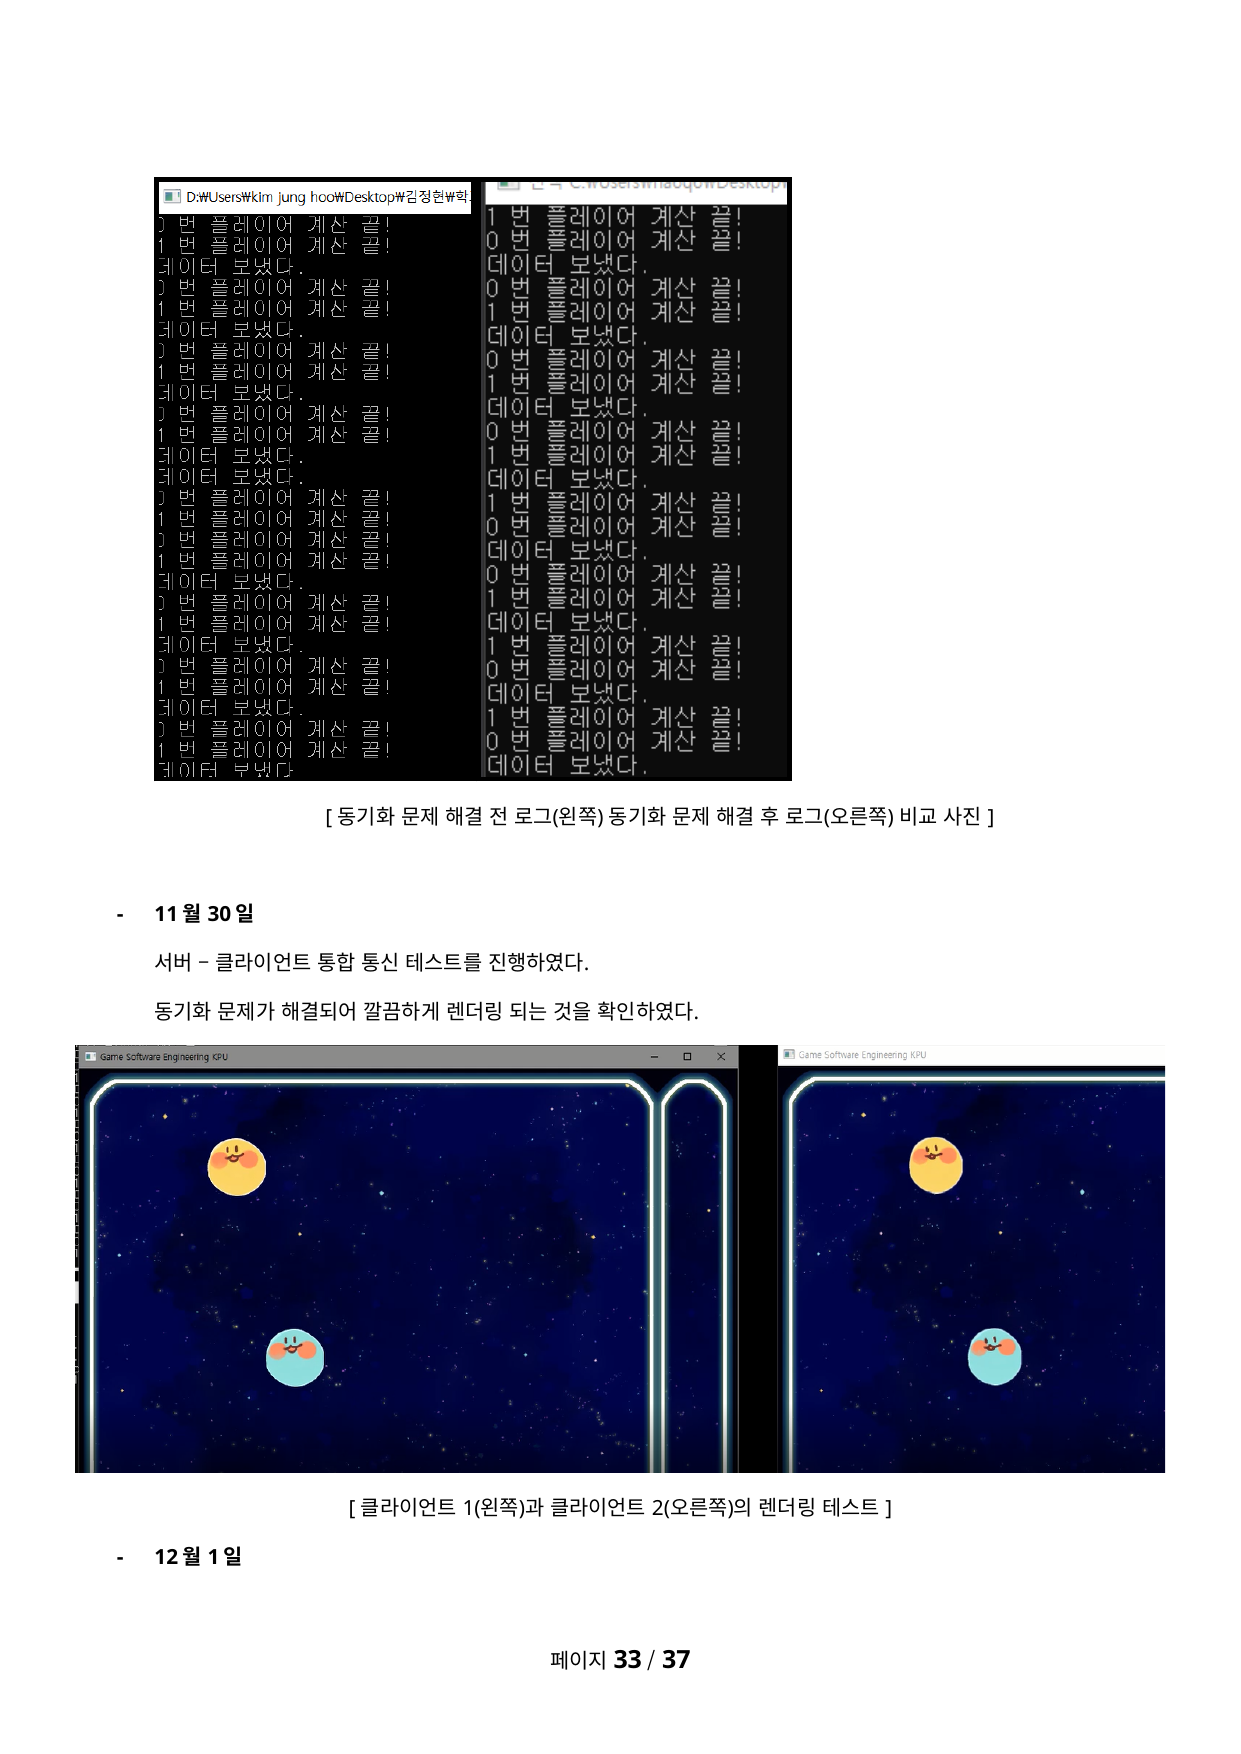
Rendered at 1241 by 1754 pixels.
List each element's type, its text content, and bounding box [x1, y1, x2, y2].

list 동기화 문제가 해결되어 깔끔하게 렌더링 되는 것을 확인하였다. [154, 996, 1165, 1026]
list 12월 1일 [117, 1541, 1165, 1571]
list 서버 – 클라이언트 통합 통신 테스트를 진행하였다. [154, 946, 1165, 977]
list 11월 30일 [117, 897, 1165, 927]
list [ 동기화 문제 해결 전 로그(왼쪽) 동기화 문제 해결 후 로그(오른쪽) 비교 사진 ] [154, 800, 1165, 831]
text [ 클라이언트 1(왼쪽)과 클라이언트 2(오른쪽)의 렌더링 테스트 ] [75, 1491, 1165, 1522]
picture [481, 182, 787, 777]
picture [159, 182, 471, 777]
picture [75, 1045, 1166, 1473]
